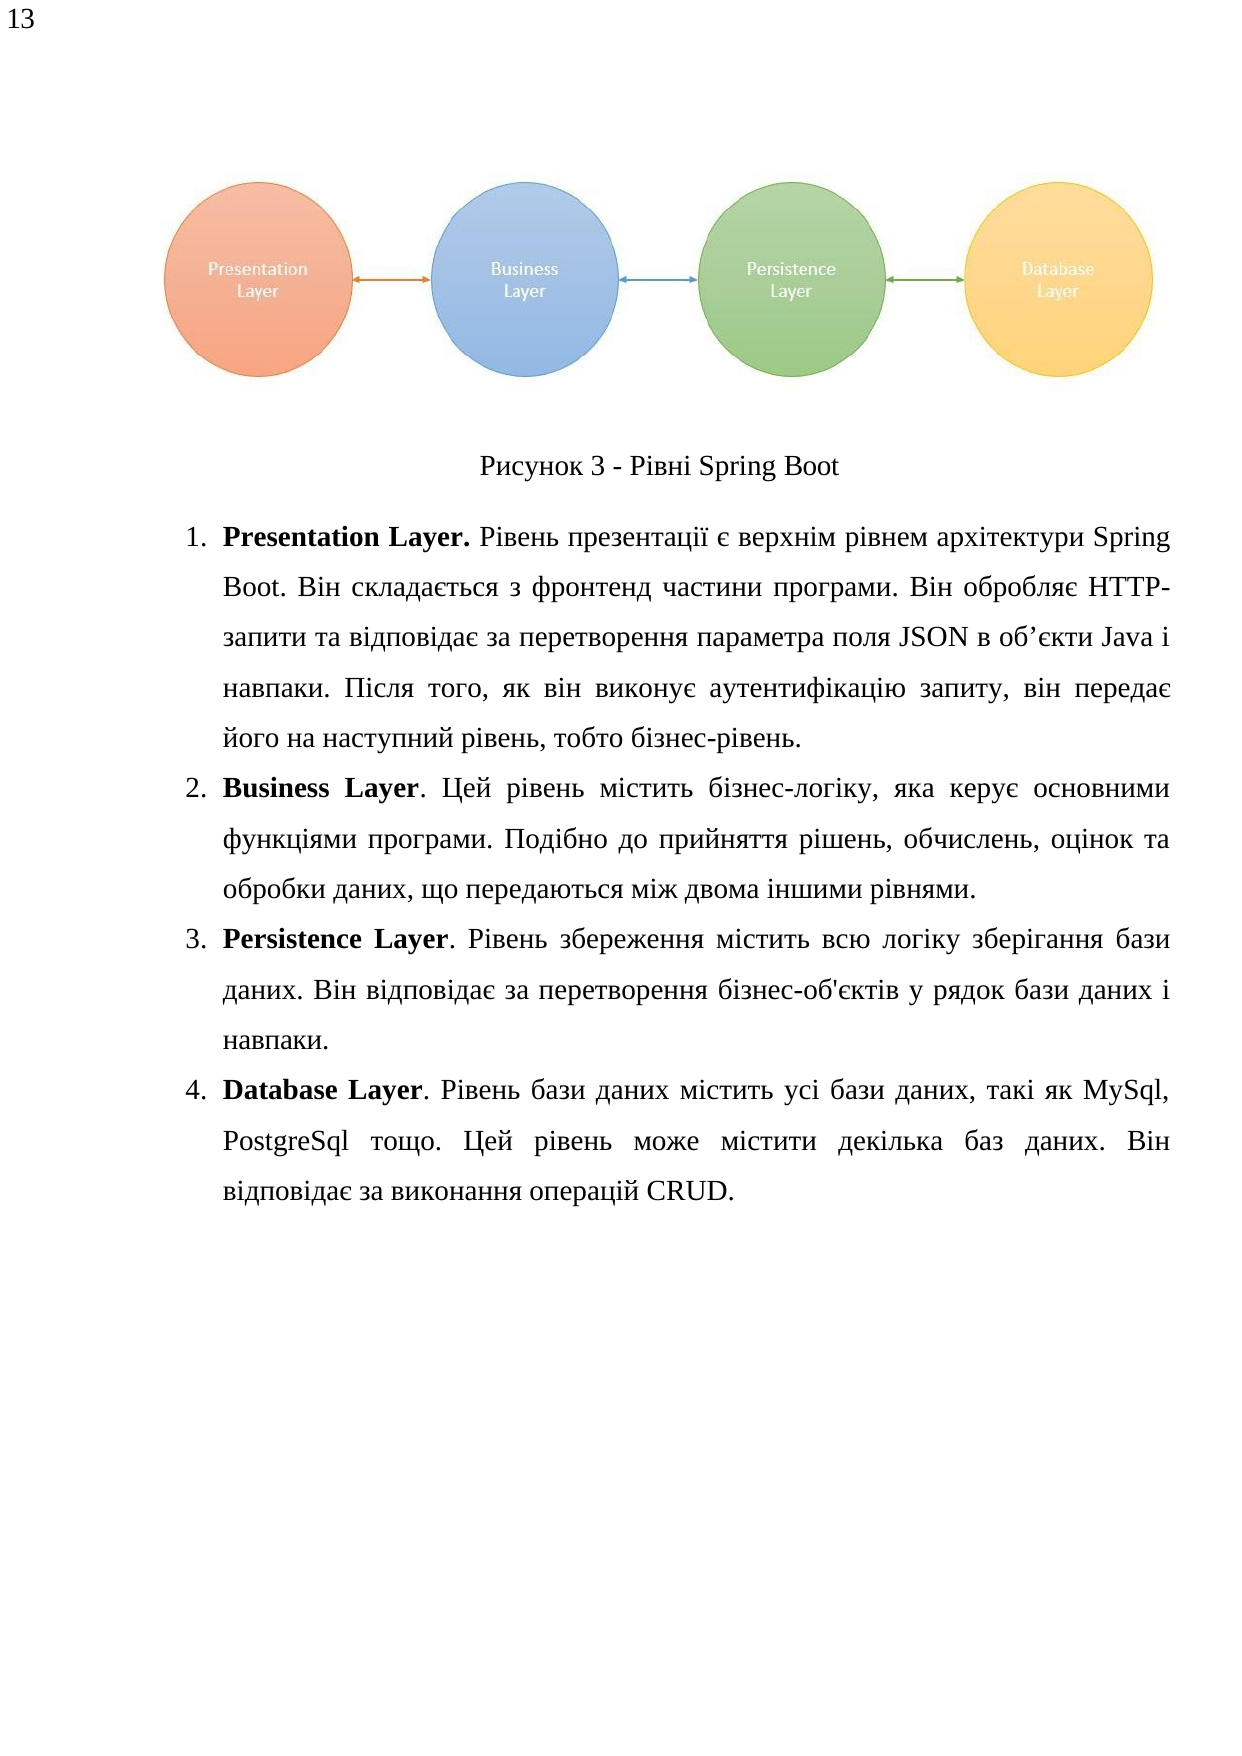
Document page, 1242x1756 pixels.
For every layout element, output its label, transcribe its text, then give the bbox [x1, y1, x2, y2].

list Persistence Layer. Рівень збереження містить всю логіку зберігання бази даних. Він відповідає за перетворення бізнес-об'єктів у рядок бази даних і навпаки. [185, 922, 1171, 1056]
text Рисунок 3 - Рівні Spring Boot [322, 448, 996, 482]
list Presentation Layer. Рівень презентації є верхнім рівнем архітектури Spring Boot. Він складається з фронтенд частини програми. Він обробляє HTTP- запити та відповідає за перетворення параметра поля JSON в об’єкти Java і навпаки. Після того, як він виконує аутентифікацію запиту, він передає його на наступний рівень, тобто бізнес-рівень. [185, 519, 1171, 754]
picture [162, 172, 1157, 392]
list Business Layer. Цей рівень містить бізнес-логіку, яка керує основними функціями програми. Подібно до прийняття рішень, обчислень, оцінок та обробки даних, що передаються між двома іншими рівнями. [185, 771, 1171, 905]
list Database Layer. Рівень бази даних містить усі бази даних, такі як MySql, PostgreSql тощо. Цей рівень може містити декілька баз даних. Він відповідає за виконання операцій CRUD. [185, 1072, 1171, 1207]
